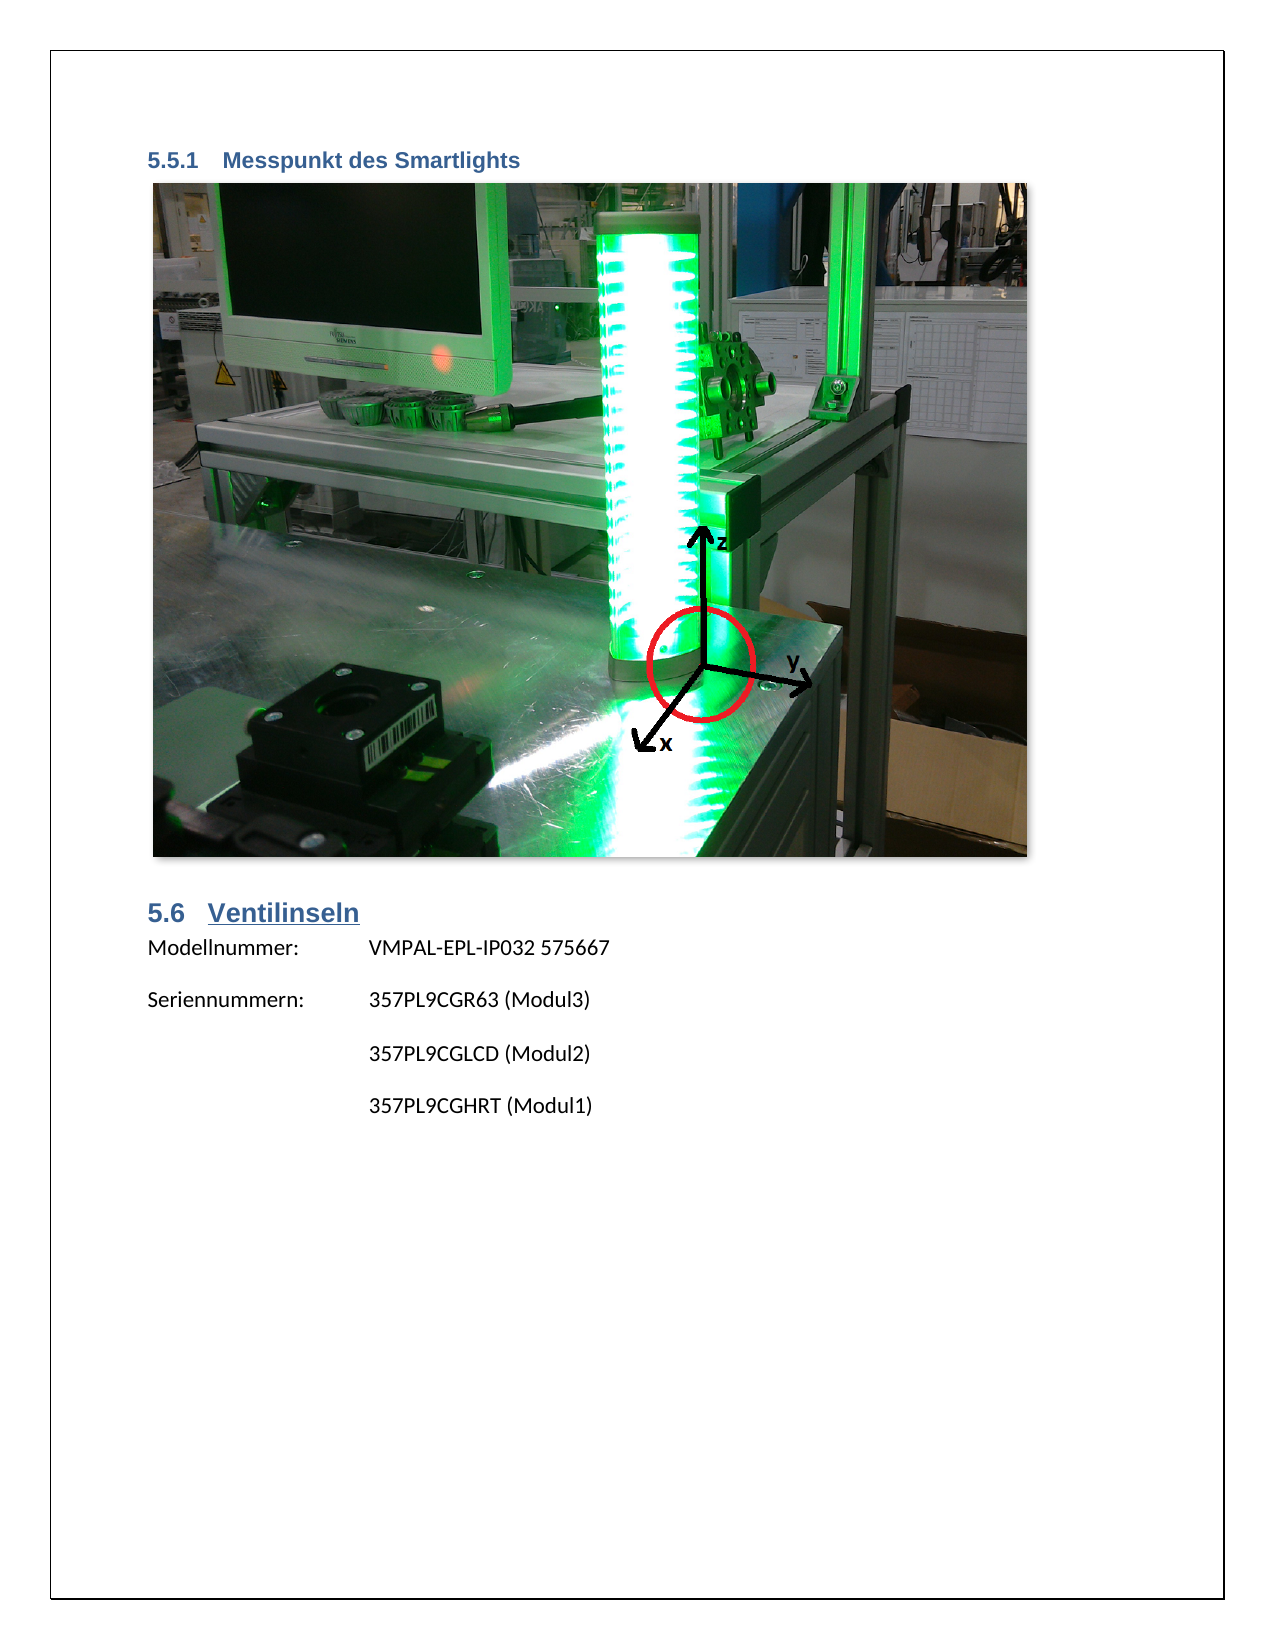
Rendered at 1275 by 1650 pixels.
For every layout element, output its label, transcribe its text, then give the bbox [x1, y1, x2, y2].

text 357PL9CGHRT (Modul1) [147, 1092, 1126, 1120]
subtitle Messpunkt des Smartlights [147, 147, 1126, 174]
text 357PL9CGLCD (Modul2) [147, 1039, 1126, 1067]
subtitle Ventilinseln [147, 897, 1126, 928]
text Seriennummern: 357PL9CGR63 (Modul3) [147, 986, 1126, 1014]
text Modellnummer: VMPAL-EPL-IP032 575667 [147, 933, 1126, 961]
picture [153, 183, 1027, 857]
